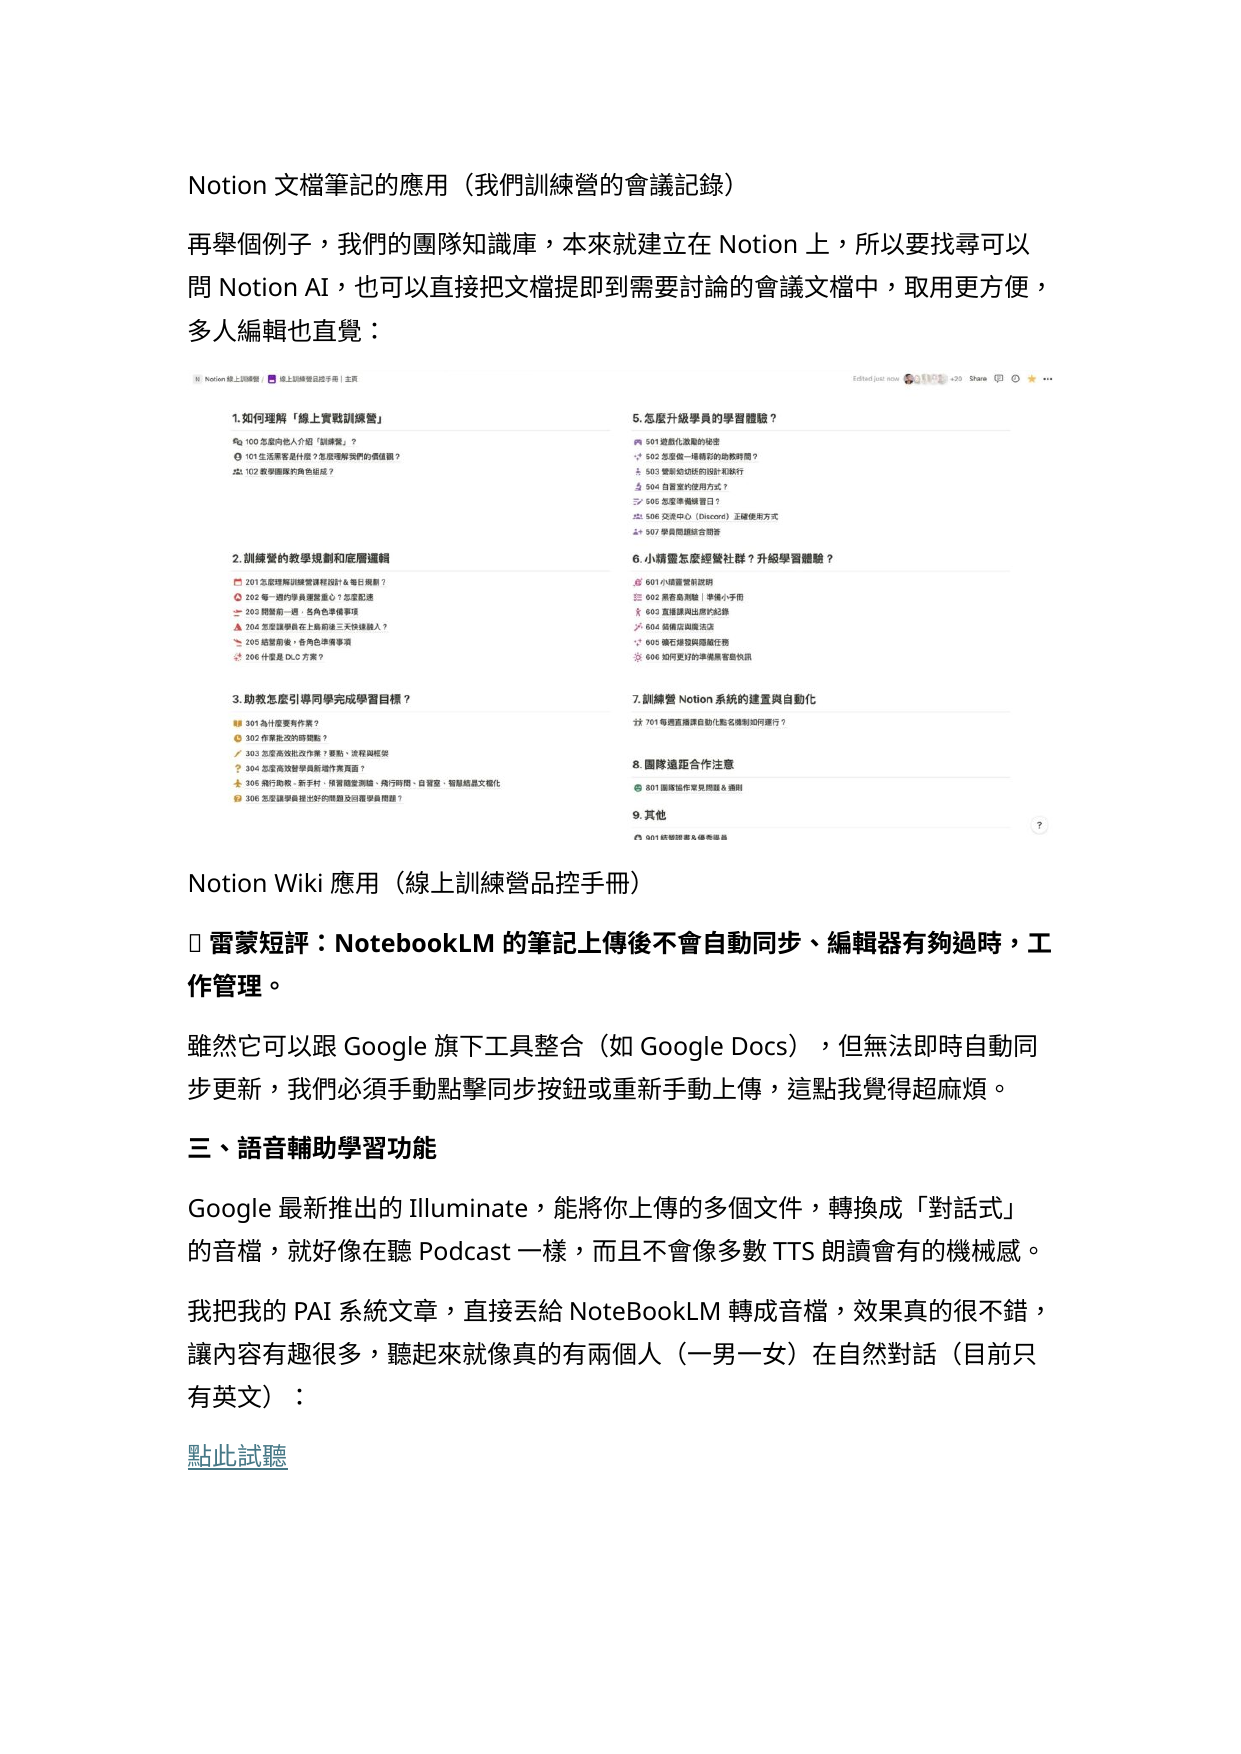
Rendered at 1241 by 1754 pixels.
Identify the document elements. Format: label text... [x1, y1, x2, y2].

text 再舉個例子，我們的團隊知識庫，本來就建立在 Notion 上，所以要找尋可以問 Notion AI，也可以直接把文檔提即到需要討論的會議文檔中，取用更方便，多人編輯也直覺： [187, 224, 1053, 348]
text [187, 164, 1053, 202]
text 雖然它可以跟 Google 旗下工具整合（如 Google Docs），但無法即時自動同步更新，我們必須手動點擊同步按鈕或重新手動上傳，這點我覺得超麻煩。 [187, 1025, 1053, 1106]
text 點此試聽 [187, 1436, 1053, 1474]
text 我把我的 PAI 系統文章，直接丟給 NoteBookLM 轉成音檔，效果真的很不錯，讓內容有趣很多，聽起來就像真的有兩個人（一男一女）在自然對話（目前只有英文）： [187, 1290, 1053, 1414]
picture [187, 370, 1053, 840]
text 💬 雷蒙短評：NotebookLM 的筆記上傳後不會自動同步、編輯器有夠過時，工作管理。 [187, 923, 1053, 1003]
text 三、語音輔助學習功能 [187, 1128, 1053, 1166]
text Notion Wiki 應用（線上訓練營品控手冊） [187, 840, 1053, 901]
text Google 最新推出的 Illuminate，能將你上傳的多個文件，轉換成「對話式」的音檔，就好像在聽 Podcast 一樣，而且不會像多數 TTS 朗讀會有的機械感。 [187, 1188, 1053, 1268]
